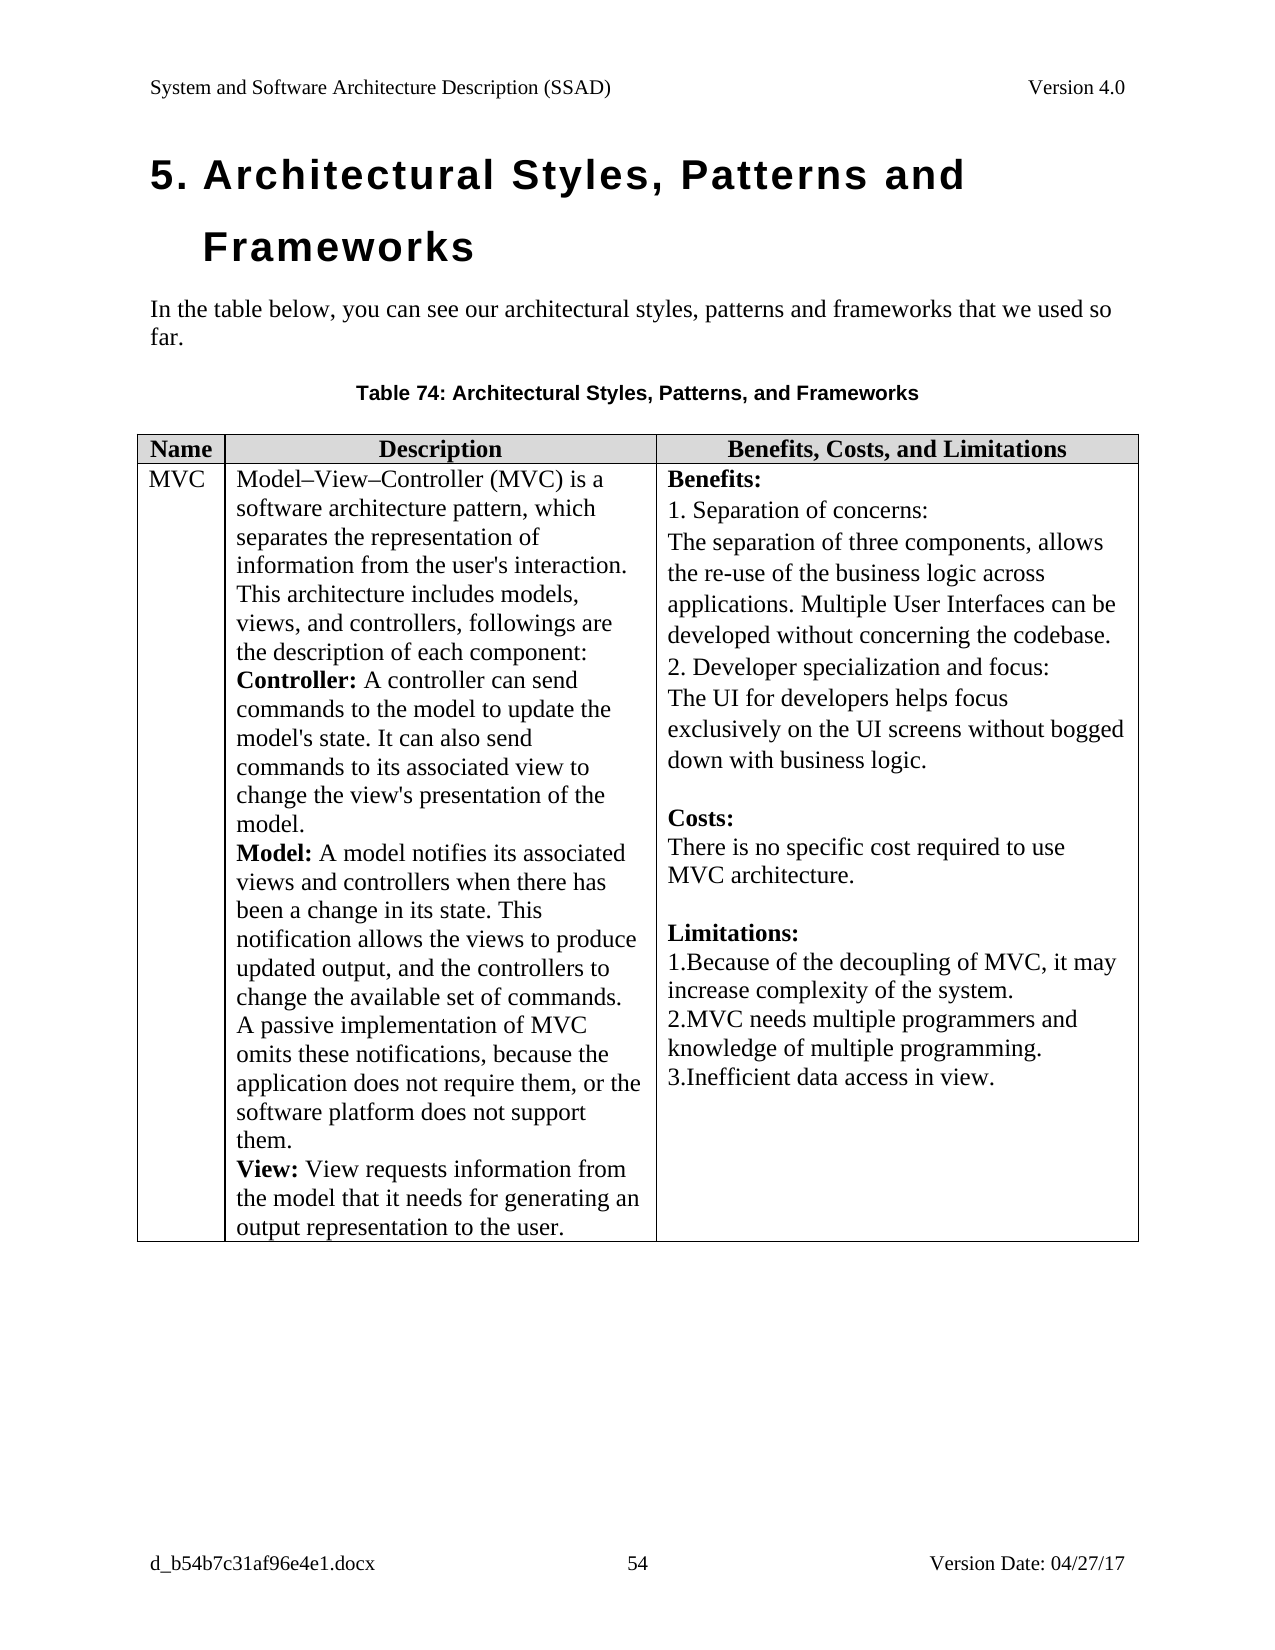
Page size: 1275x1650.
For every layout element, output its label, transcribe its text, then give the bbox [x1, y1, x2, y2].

table_header Description [226, 435, 656, 463]
table_cell Benefits: 1. Separation of concerns: The separation of three components, allows the re-use of the business logic across applications. Multiple User Interfaces can be developed without concerning the codebase. 2. Developer specialization and focus: The UI for developers helps focus exclusively on the UI screens without bogged down with business logic. Costs: There is no specific cost required to use MVC architecture. Limitations: 1.Because of the decoupling of MVC, it may increase complexity of the system. 2.MVC needs multiple programmers and knowledge of multiple programming. 3.Inefficient data access in view. [657, 464, 1138, 1241]
table_cell Model–View–Controller (MVC) is a software architecture pattern, which separates the representation of information from the user's interaction. This architecture includes models, views, and controllers, followings are the description of each component: Controller: A controller can send commands to the model to update the model's state. It can also send commands to its associated view to change the view's presentation of the model. Model: A model notifies its associated views and controllers when there has been a change in its state. This notification allows the views to produce updated output, and the controllers to change the available set of commands. A passive implementation of MVC omits these notifications, because the application does not require them, or the software platform does not support them. View: View requests information from the model that it needs for generating an output representation to the user. [226, 464, 656, 1241]
table_header Benefits, Costs, and Limitations [657, 435, 1138, 463]
text In the table below, you can see our architectural styles, patterns and frameworks that we used so far. [150, 294, 1125, 351]
table_header Name [138, 435, 224, 463]
table_cell MVC [138, 464, 224, 1241]
subtitle Architectural Styles, Patterns and Frameworks [150, 150, 1125, 270]
